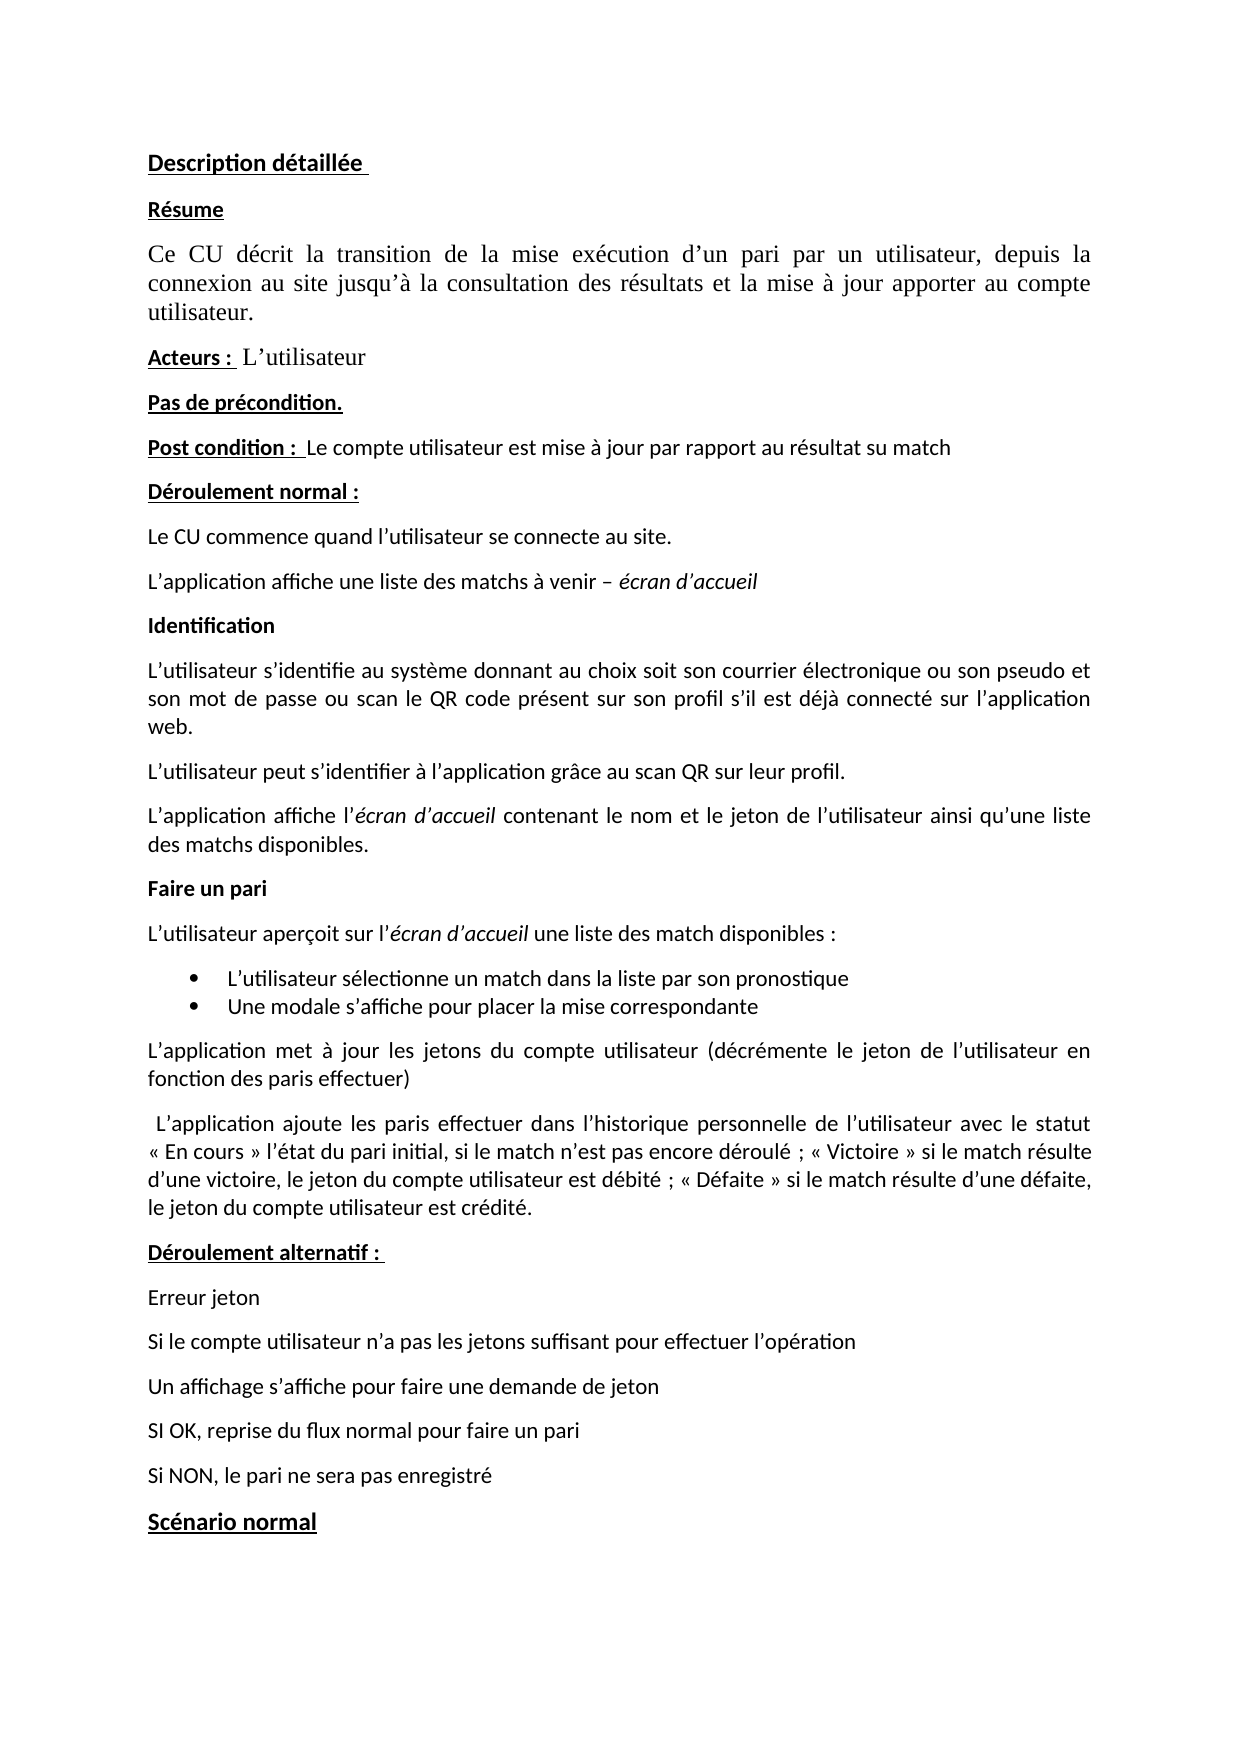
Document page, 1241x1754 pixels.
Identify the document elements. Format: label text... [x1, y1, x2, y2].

text SI OK, reprise du flux normal pour faire un pari [148, 1417, 1093, 1445]
text Ce CU décrit la transition de la mise exécution d’un pari par un utilisateur, depuis la connexion au site jusqu’à la consultation des résultats et la mise à jour apporter au compte utilisateur. [148, 239, 1093, 326]
text Le CU commence quand l’utilisateur se connecte au site. [148, 522, 1093, 550]
text Identification [148, 612, 1093, 639]
list Une modale s’affiche pour placer la mise correspondante [190, 992, 1093, 1020]
text L’utilisateur peut s’identifier à l’application grâce au scan QR sur leur profil. [148, 757, 1093, 785]
text Si NON, le pari ne sera pas enregistré [148, 1461, 1093, 1489]
text L’application met à jour les jetons du compte utilisateur (décrémente le jeton de l’utilisateur en fonction des paris effectuer) [148, 1036, 1093, 1092]
text Déroulement normal : [148, 477, 1093, 506]
text Résume [148, 195, 1093, 223]
text Erreur jeton [148, 1283, 1093, 1311]
text L’utilisateur aperçoit sur l’écran d’accueil une liste des match disponibles : [148, 919, 1093, 947]
text Si le compte utilisateur n’a pas les jetons suffisant pour effectuer l’opération [148, 1327, 1093, 1355]
text Un affichage s’affiche pour faire une demande de jeton [148, 1372, 1093, 1400]
text Post condition : Le compte utilisateur est mise à jour par rapport au résultat su match [148, 433, 1093, 461]
text Déroulement alternatif : [148, 1238, 1093, 1266]
list L’utilisateur sélectionne un match dans la liste par son pronostique [190, 964, 1093, 992]
text L’utilisateur s’identifie au système donnant au choix soit son courrier électronique ou son pseudo et son mot de passe ou scan le QR code présent sur son profil s’il est déjà connecté sur l’application web. [148, 656, 1093, 740]
text L’application affiche une liste des matchs à venir – écran d’accueil [148, 567, 1093, 595]
text Pas de précondition. [148, 388, 1093, 416]
text L’application affiche l’écran d’accueil contenant le nom et le jeton de l’utilisateur ainsi qu’une liste des matchs disponibles. [148, 802, 1093, 858]
text L’application ajoute les paris effectuer dans l’historique personnelle de l’utilisateur avec le statut « En cours » l’état du pari initial, si le match n’est pas encore déroulé ; « Victoire » si le match résulte d’une victoire, le jeton du compte utilisateur est débité ; « Défaite » si le match résulte d’une défaite, le jeton du compte utilisateur est crédité. [148, 1109, 1093, 1221]
text Acteurs : L’utilisateur [148, 342, 1093, 371]
text Scénario normal [148, 1506, 1093, 1537]
text Faire un pari [148, 874, 1093, 902]
text Description détaillée [148, 148, 1093, 178]
